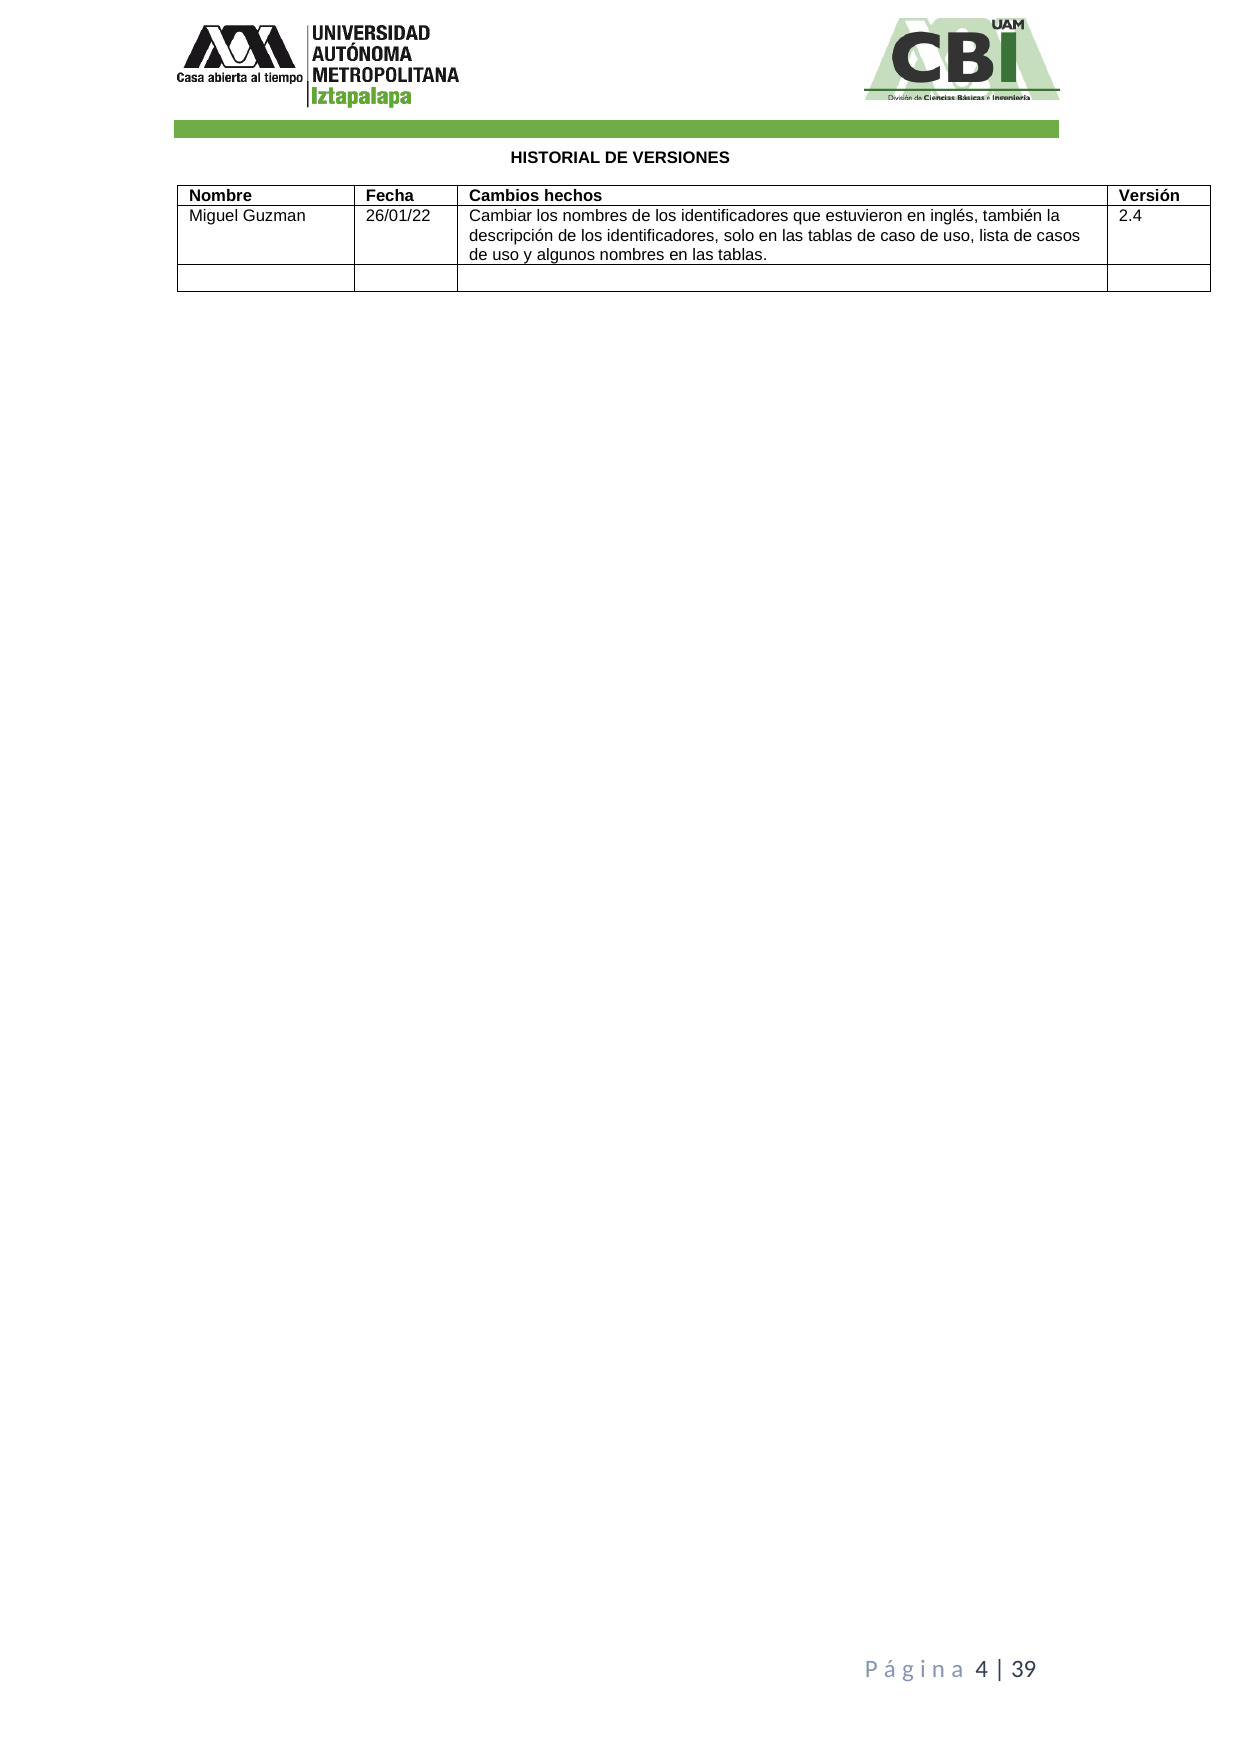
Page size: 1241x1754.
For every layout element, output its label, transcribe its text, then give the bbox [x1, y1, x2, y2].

table_cell [178, 265, 354, 291]
table_cell 2.4 [1108, 206, 1210, 264]
table_header Nombre [178, 186, 354, 205]
table_cell [1108, 265, 1210, 291]
table_header Fecha [355, 186, 457, 205]
table_cell 26/01/22 [355, 206, 457, 264]
picture [863, 18, 1060, 100]
table_cell Miguel Guzman [178, 206, 354, 264]
table_cell Cambiar los nombres de los identificadores que estuvieron en inglés, también la descripción de los identificadores, solo en las tablas de caso de uso, lista de casos de uso y algunos nombres en las tablas. [458, 206, 1107, 264]
picture [177, 25, 459, 109]
table_header Versión [1108, 186, 1210, 205]
text HISTORIAL DE VERSIONES [177, 148, 1063, 167]
table_cell [355, 265, 457, 291]
table_header Cambios hechos [458, 186, 1107, 205]
table_cell [458, 265, 1107, 291]
